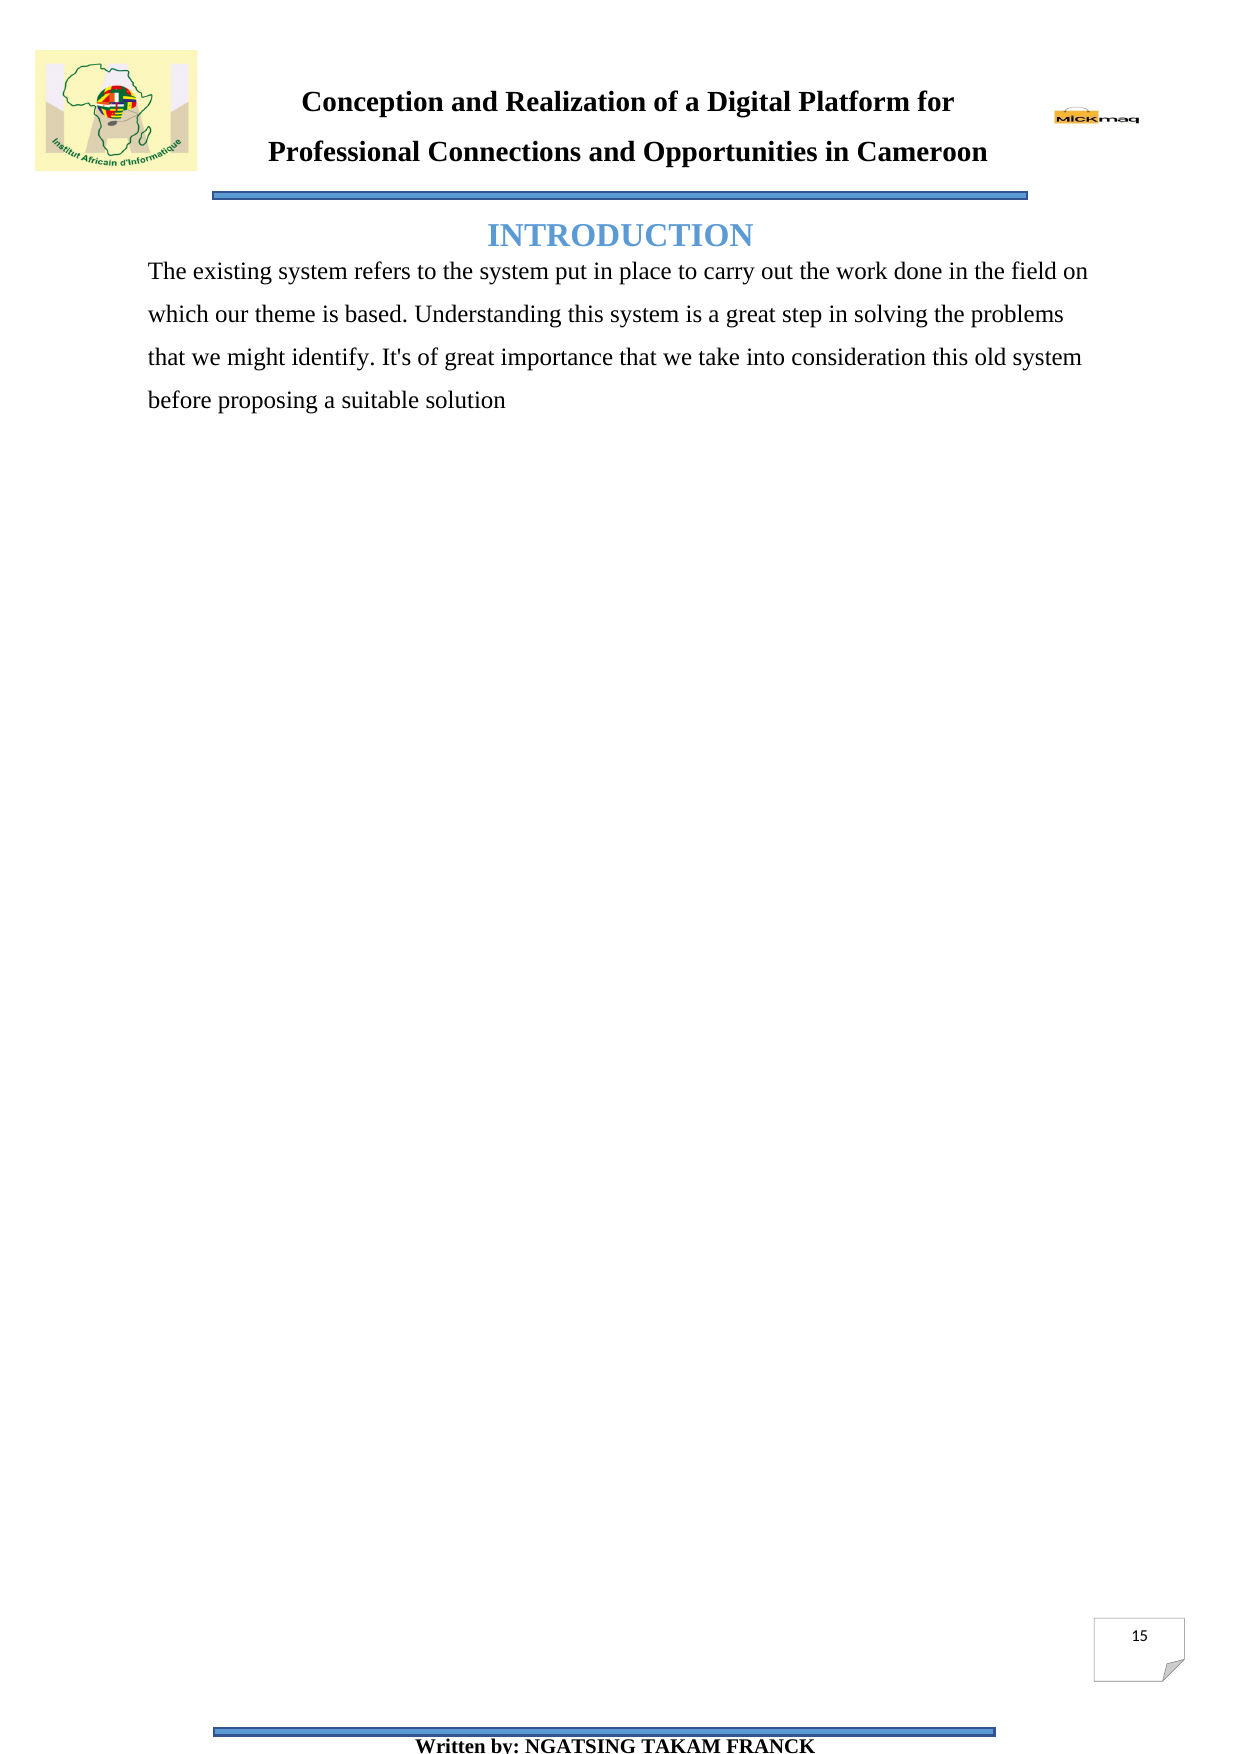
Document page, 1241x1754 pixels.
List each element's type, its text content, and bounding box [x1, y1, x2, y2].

picture [1047, 102, 1143, 132]
text The existing system refers to the system put in place to carry out the work done in the field on which our theme is based. Understanding this system is a great step in solving the problems that we might identify. It's of great importance that we take into consideration this old system before proposing a suitable solution [148, 256, 1093, 414]
subtitle INTRODUCTION [148, 159, 1093, 253]
picture [35, 50, 198, 171]
